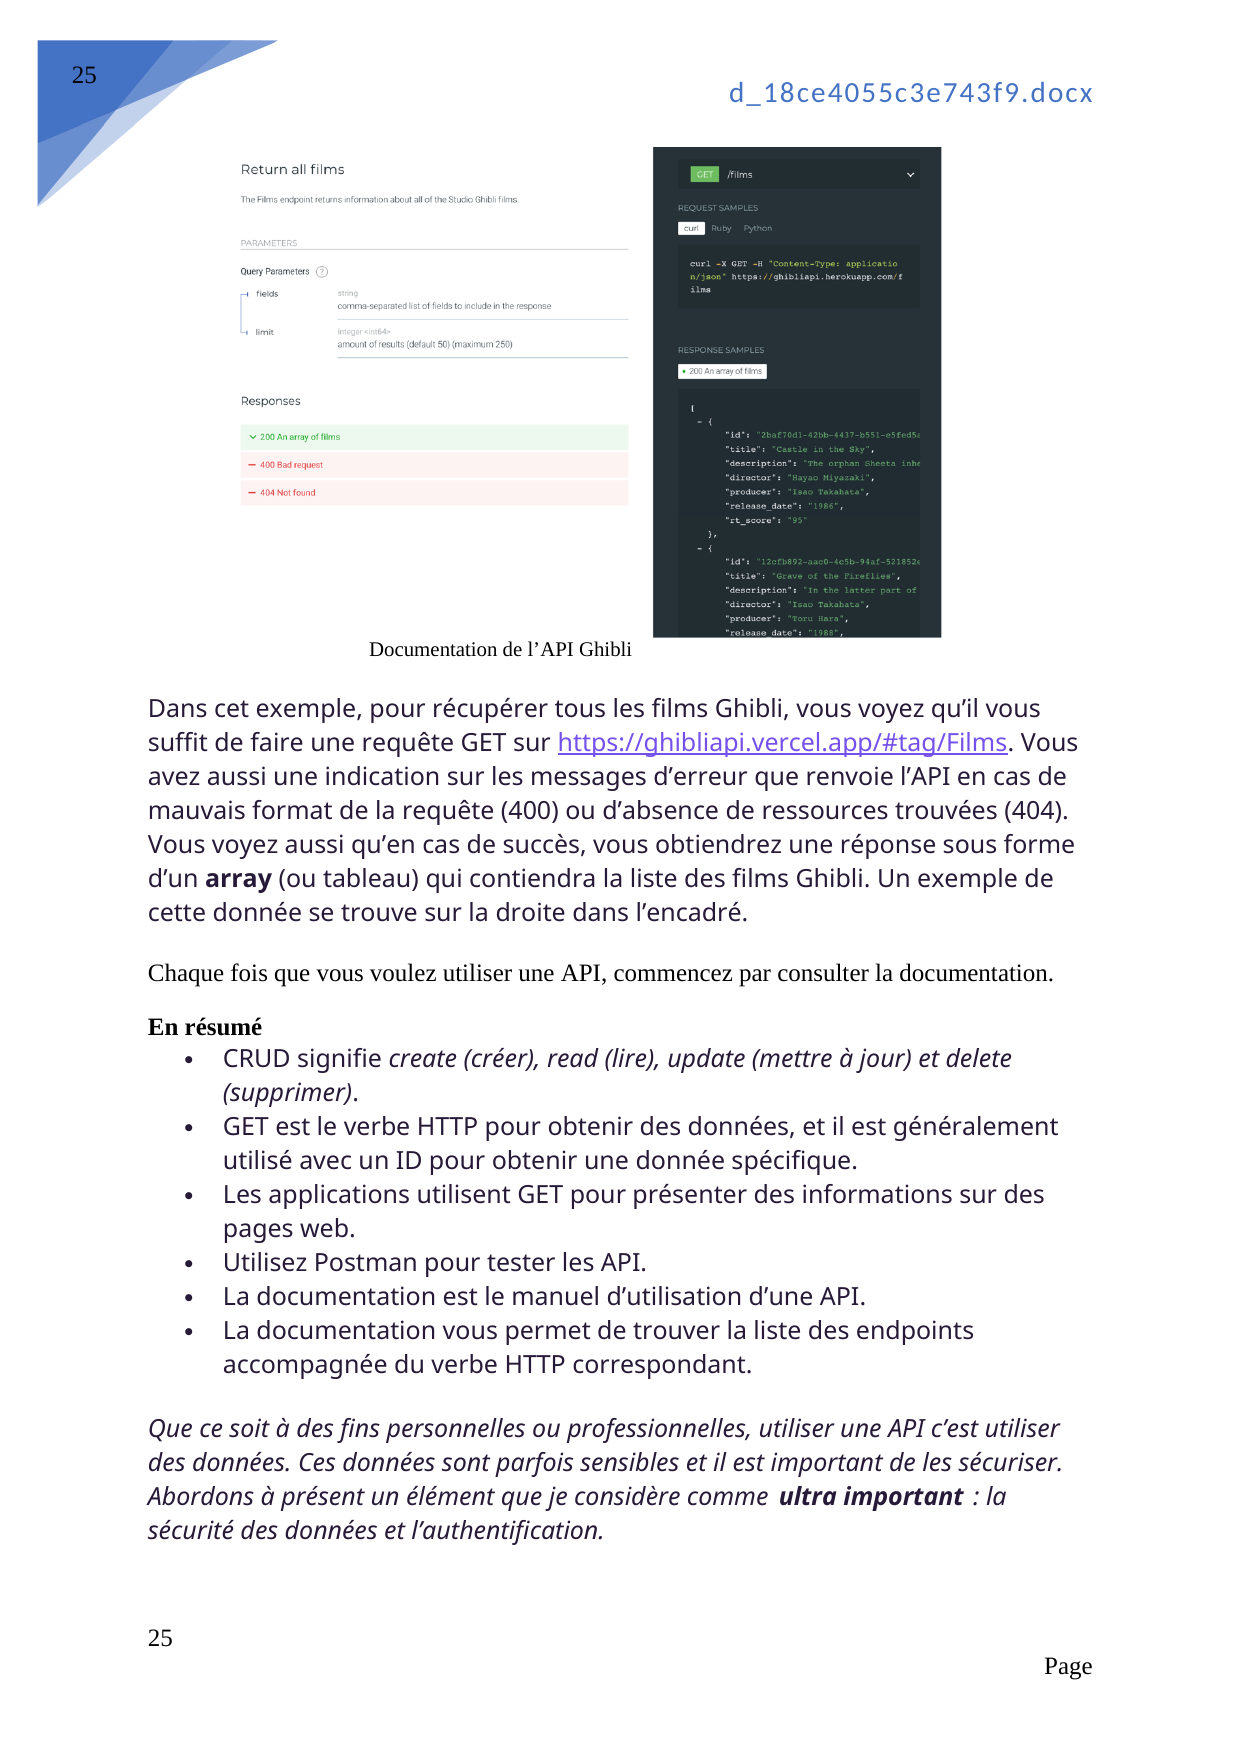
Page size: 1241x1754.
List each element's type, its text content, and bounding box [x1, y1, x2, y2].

picture [37, 40, 279, 209]
list GET est le verbe HTTP pour obtenir des données, et il est généralement utilisé avec un ID pour obtenir une donnée spécifique. [185, 1189, 1093, 1257]
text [148, 148, 1093, 216]
picture [221, 228, 942, 718]
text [148, 1491, 1093, 1559]
list La documentation est le manuel d’utilisation d’une API. [185, 1359, 1093, 1394]
text Chaque fois que vous voulez utiliser une API, commencez par consulter la documentation. [148, 1039, 1093, 1067]
list CRUD signifie create (créer), read (lire), update (mettre à jour) et delete (supprimer). [185, 1121, 1093, 1189]
text Documentation de l’API Ghibli [369, 718, 1093, 742]
text En résumé [148, 1092, 1093, 1121]
text Dans cet exemple, pour récupérer tous les films Ghibli, vous voyez qu’il vous suffit de faire une requête GET sur https://ghibliapi.vercel.app/#tag/Films. Vous avez aussi une indication sur les messages d’erreur que renvoie l’API en cas de mauvais format de la requête (400) ou d’absence de ressources trouvées (404). Vous voyez aussi qu’en cas de succès, vous obtiendrez une réponse sous forme d’un array (ou tableau) qui contiendra la liste des films Ghibli. Un exemple de cette donnée se trouve sur la droite dans l’encadré. [148, 771, 1093, 1009]
list La documentation vous permet de trouver la liste des endpoints accompagnée du verbe HTTP correspondant. [185, 1394, 1093, 1462]
list Les applications utilisent GET pour présenter des informations sur des pages web. [185, 1257, 1093, 1326]
list Utilisez Postman pour tester les API. [185, 1326, 1093, 1359]
